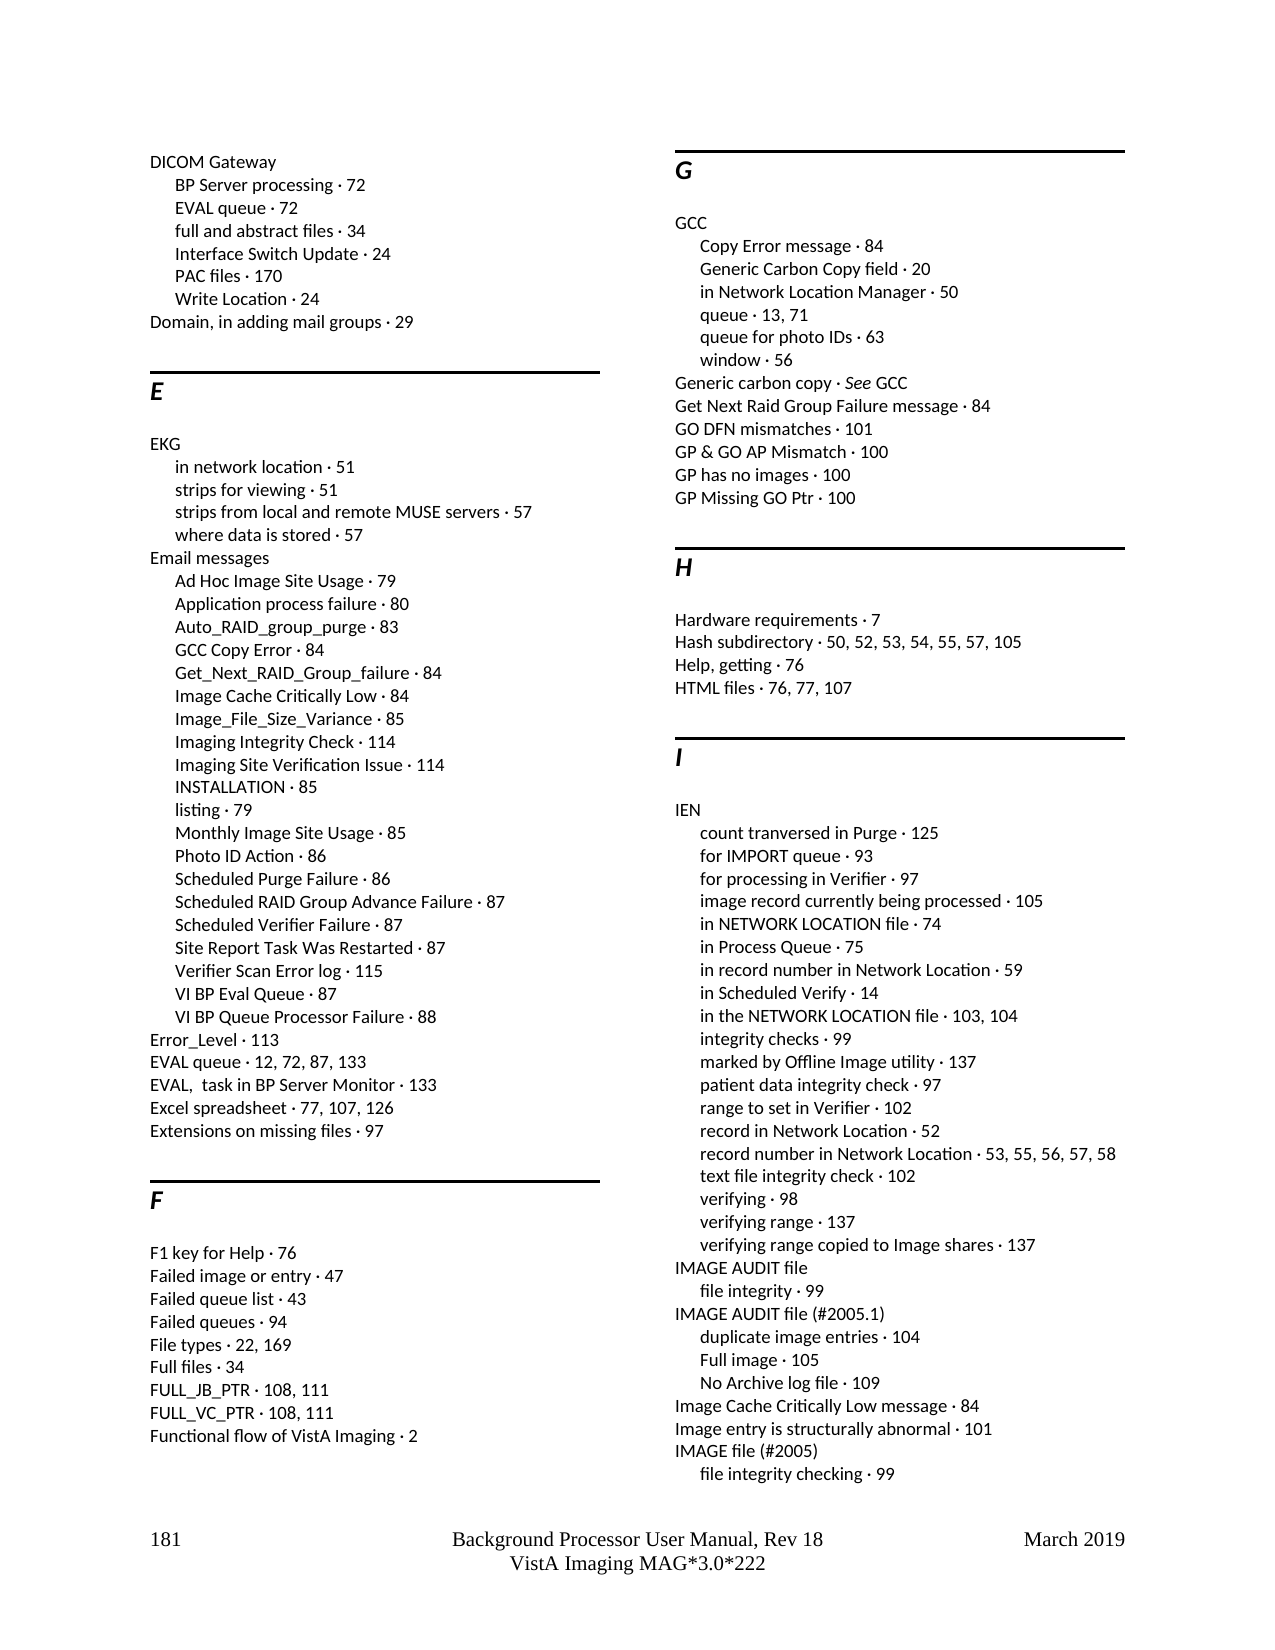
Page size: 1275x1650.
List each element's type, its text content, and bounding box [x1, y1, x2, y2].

text No Archive log file · 109 [700, 1371, 1125, 1394]
text Functional flow of VistA Imaging · 2 [150, 1424, 600, 1447]
text Site Report Task Was Restarted · 87 [175, 936, 600, 959]
subtitle F [150, 1183, 600, 1216]
text in Process Queue · 75 [700, 936, 1125, 958]
text VI BP Queue Processor Failure · 88 [175, 1005, 600, 1028]
text Excel spreadsheet · 77, 107, 126 [150, 1097, 600, 1119]
text GP Missing GO Ptr · 100 [675, 486, 1125, 509]
text GCC [675, 211, 1125, 234]
text listing · 79 [175, 799, 600, 822]
text Application process failure · 80 [175, 592, 600, 615]
text Image Cache Critically Low message · 84 [675, 1394, 1125, 1417]
text Failed queues · 94 [150, 1310, 600, 1333]
text Ad Hoc Image Site Usage · 79 [175, 569, 600, 592]
text Image entry is structurally abnormal · 101 [675, 1417, 1125, 1440]
text Imaging Integrity Check · 114 [175, 730, 600, 753]
text in NETWORK LOCATION file · 74 [700, 913, 1125, 936]
text Copy Error message · 84 [700, 234, 1125, 257]
text EVAL queue · 12, 72, 87, 133 [150, 1051, 600, 1074]
text full and abstract files · 34 [175, 219, 600, 242]
text Interface Switch Update · 24 [175, 242, 600, 264]
text Generic Carbon Copy field · 20 [700, 257, 1125, 280]
text IMAGE AUDIT file [675, 1256, 1125, 1279]
text verifying range copied to Image shares · 137 [700, 1233, 1125, 1256]
text F1 key for Help · 76 [150, 1241, 600, 1264]
text IMAGE AUDIT file (#2005.1) [675, 1302, 1125, 1325]
text image record currently being processed · 105 [700, 890, 1125, 913]
text Failed image or entry · 47 [150, 1264, 600, 1287]
text Full files · 34 [150, 1356, 600, 1378]
text range to set in Verifier · 102 [700, 1096, 1125, 1119]
subtitle H [675, 550, 1125, 583]
text Hardware requirements · 7 [675, 608, 1125, 631]
text Scheduled Verifier Failure · 87 [175, 913, 600, 936]
text duplicate image entries · 104 [700, 1325, 1125, 1348]
text GO DFN mismatches · 101 [675, 417, 1125, 440]
text in Scheduled Verify · 14 [700, 981, 1125, 1004]
text Verifier Scan Error log · 115 [175, 959, 600, 982]
text EVAL, task in BP Server Monitor · 133 [150, 1074, 600, 1097]
text count tranversed in Purge · 125 [700, 821, 1125, 844]
text INSTALLATION · 85 [175, 776, 600, 799]
text Auto_RAID_group_purge · 83 [175, 615, 600, 638]
text for processing in Verifier · 97 [700, 867, 1125, 890]
text Scheduled Purge Failure · 86 [175, 867, 600, 890]
text queue for photo IDs · 63 [700, 326, 1125, 349]
text Error_Level · 113 [150, 1028, 600, 1051]
text DICOM Gateway [150, 150, 600, 173]
text Write Location · 24 [175, 287, 600, 310]
text IEN [675, 798, 1125, 821]
text window · 56 [700, 349, 1125, 372]
text Image Cache Critically Low · 84 [175, 684, 600, 707]
text Help, getting · 76 [675, 653, 1125, 676]
text Failed queue list · 43 [150, 1287, 600, 1310]
text FULL_JB_PTR · 108, 111 [150, 1378, 600, 1401]
text Generic carbon copy · See GCC [675, 372, 1125, 394]
text PAC files · 170 [175, 264, 600, 287]
text File types · 22, 169 [150, 1333, 600, 1356]
text GCC Copy Error · 84 [175, 638, 600, 661]
text verifying · 98 [700, 1188, 1125, 1211]
text Photo ID Action · 86 [175, 844, 600, 867]
text VI BP Eval Queue · 87 [175, 982, 600, 1005]
text Get_Next_RAID_Group_failure · 84 [175, 661, 600, 684]
text FULL_VC_PTR · 108, 111 [150, 1401, 600, 1424]
text Domain, in adding mail groups · 29 [150, 310, 600, 333]
text Imaging Site Verification Issue · 114 [175, 753, 600, 776]
text BP Server processing · 72 [175, 173, 600, 196]
text patient data integrity check · 97 [700, 1073, 1125, 1096]
text strips from local and remote MUSE servers · 57 [175, 501, 600, 524]
text GP has no images · 100 [675, 463, 1125, 486]
text in the NETWORK LOCATION file · 103, 104 [700, 1004, 1125, 1027]
text record number in Network Location · 53, 55, 56, 57, 58 [700, 1142, 1125, 1165]
text EKG [150, 432, 600, 455]
text file integrity · 99 [700, 1279, 1125, 1302]
text for IMPORT queue · 93 [700, 844, 1125, 867]
text verifying range · 137 [700, 1211, 1125, 1233]
text in record number in Network Location · 59 [700, 958, 1125, 981]
text IMAGE file (#2005) [675, 1440, 1125, 1463]
text Scheduled RAID Group Advance Failure · 87 [175, 890, 600, 913]
text strips for viewing · 51 [175, 478, 600, 501]
text in Network Location Manager · 50 [700, 280, 1125, 303]
text GP & GO AP Mismatch · 100 [675, 440, 1125, 463]
text Monthly Image Site Usage · 85 [175, 822, 600, 844]
text Image_File_Size_Variance · 85 [175, 707, 600, 730]
text where data is stored · 57 [175, 524, 600, 547]
subtitle I [675, 740, 1125, 773]
text in network location · 51 [175, 455, 600, 478]
text HTML files · 76, 77, 107 [675, 676, 1125, 699]
text queue · 13, 71 [700, 303, 1125, 326]
subtitle G [675, 153, 1125, 186]
text EVAL queue · 72 [175, 196, 600, 219]
text Get Next Raid Group Failure message · 84 [675, 394, 1125, 417]
text marked by Offline Image utility · 137 [700, 1050, 1125, 1073]
text text file integrity check · 102 [700, 1165, 1125, 1188]
text integrity checks · 99 [700, 1027, 1125, 1050]
text Email messages [150, 547, 600, 569]
text file integrity checking · 99 [700, 1463, 1125, 1486]
subtitle E [150, 374, 600, 407]
text Extensions on missing files · 97 [150, 1119, 600, 1142]
text record in Network Location · 52 [700, 1119, 1125, 1142]
text Full image · 105 [700, 1348, 1125, 1371]
text Hash subdirectory · 50, 52, 53, 54, 55, 57, 105 [675, 631, 1125, 653]
